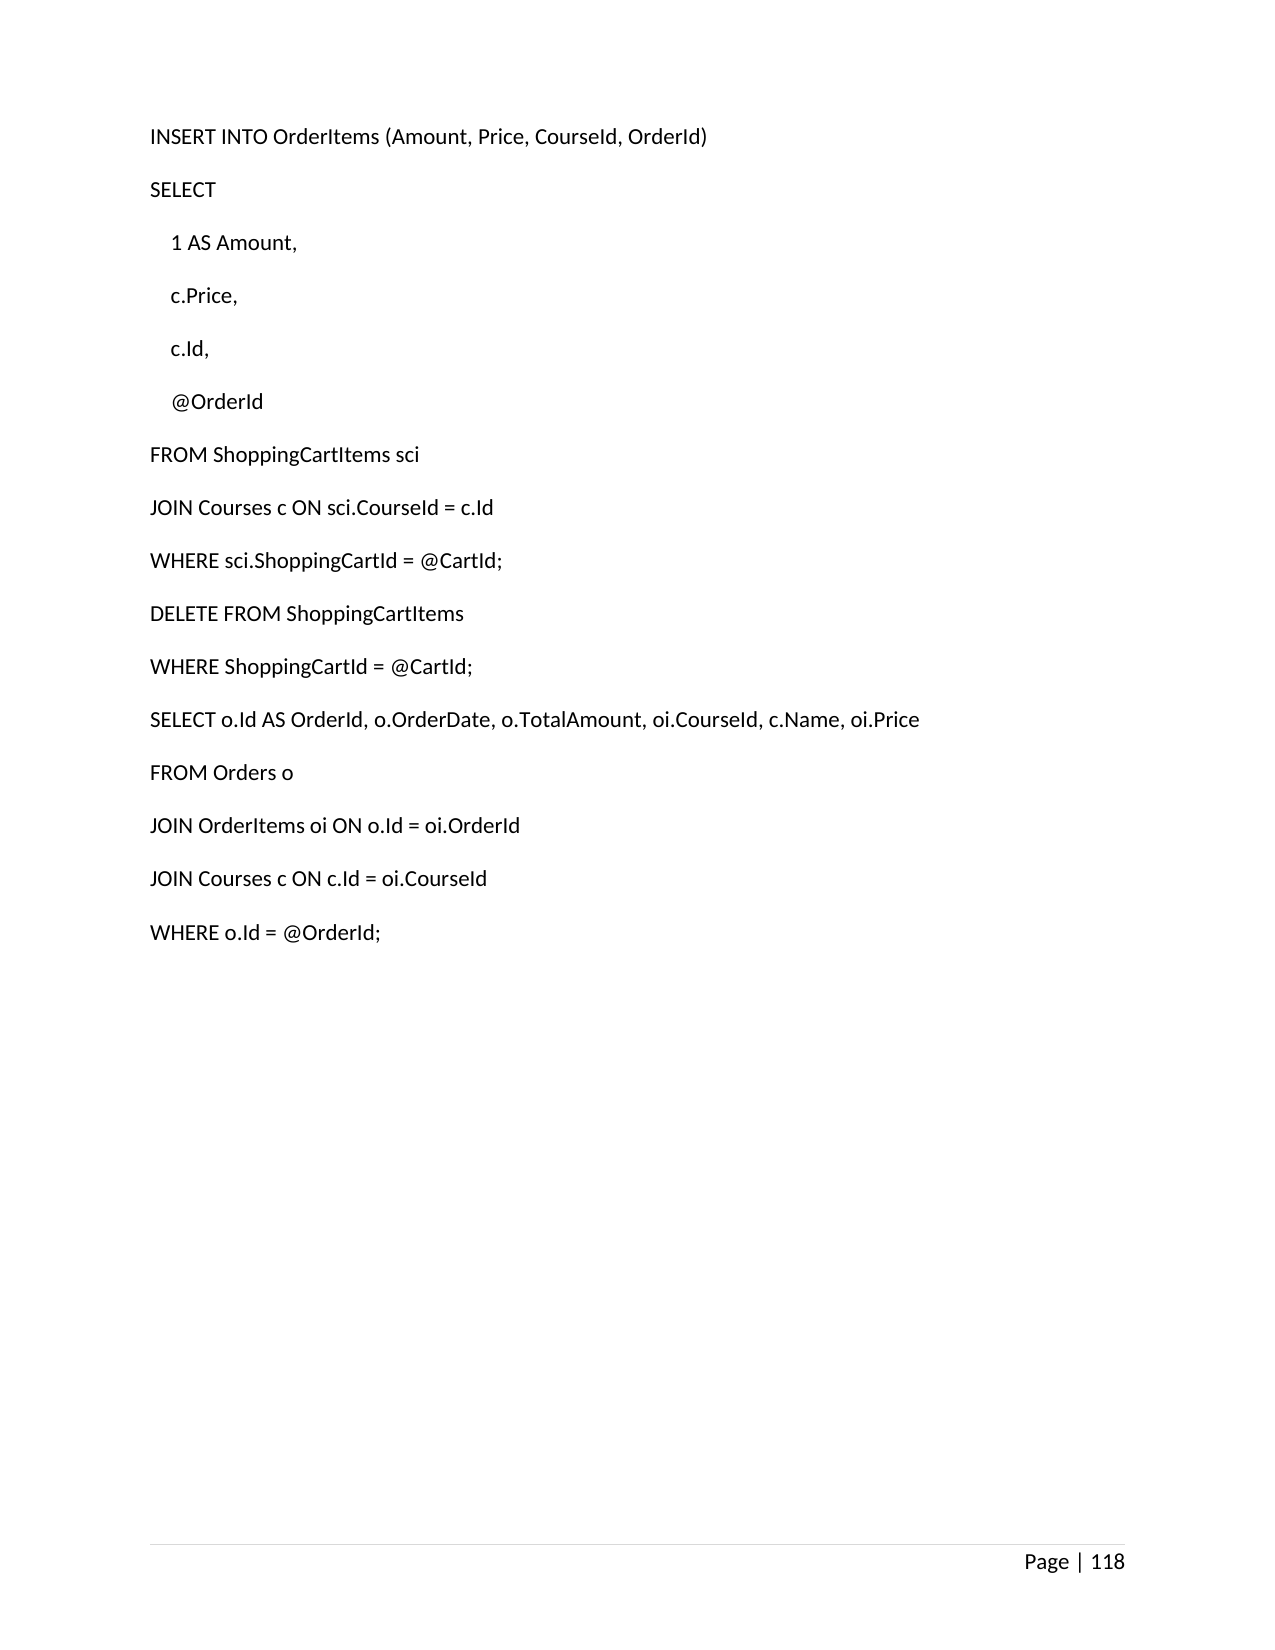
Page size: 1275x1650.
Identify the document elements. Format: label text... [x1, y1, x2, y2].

text JOIN Courses c ON c.Id = oi.CourseId [150, 864, 1125, 893]
text 1 AS Amount, [150, 228, 1125, 256]
text SELECT [150, 175, 1125, 203]
text INSERT INTO OrderItems (Amount, Price, CourseId, OrderId) [150, 122, 1125, 150]
text c.Price, [150, 281, 1125, 309]
text FROM Orders o [150, 758, 1125, 787]
text WHERE o.Id = @OrderId; [150, 918, 1125, 946]
text JOIN OrderItems oi ON o.Id = oi.OrderId [150, 812, 1125, 839]
text FROM ShoppingCartItems sci [150, 440, 1125, 468]
text @OrderId [150, 387, 1125, 415]
text WHERE sci.ShoppingCartId = @CartId; [150, 546, 1125, 574]
text WHERE ShoppingCartId = @CartId; [150, 652, 1125, 681]
text SELECT o.Id AS OrderId, o.OrderDate, o.TotalAmount, oi.CourseId, c.Name, oi.Price [150, 706, 1125, 733]
text c.Id, [150, 334, 1125, 362]
text DELETE FROM ShoppingCartItems [150, 599, 1125, 627]
text JOIN Courses c ON sci.CourseId = c.Id [150, 493, 1125, 521]
